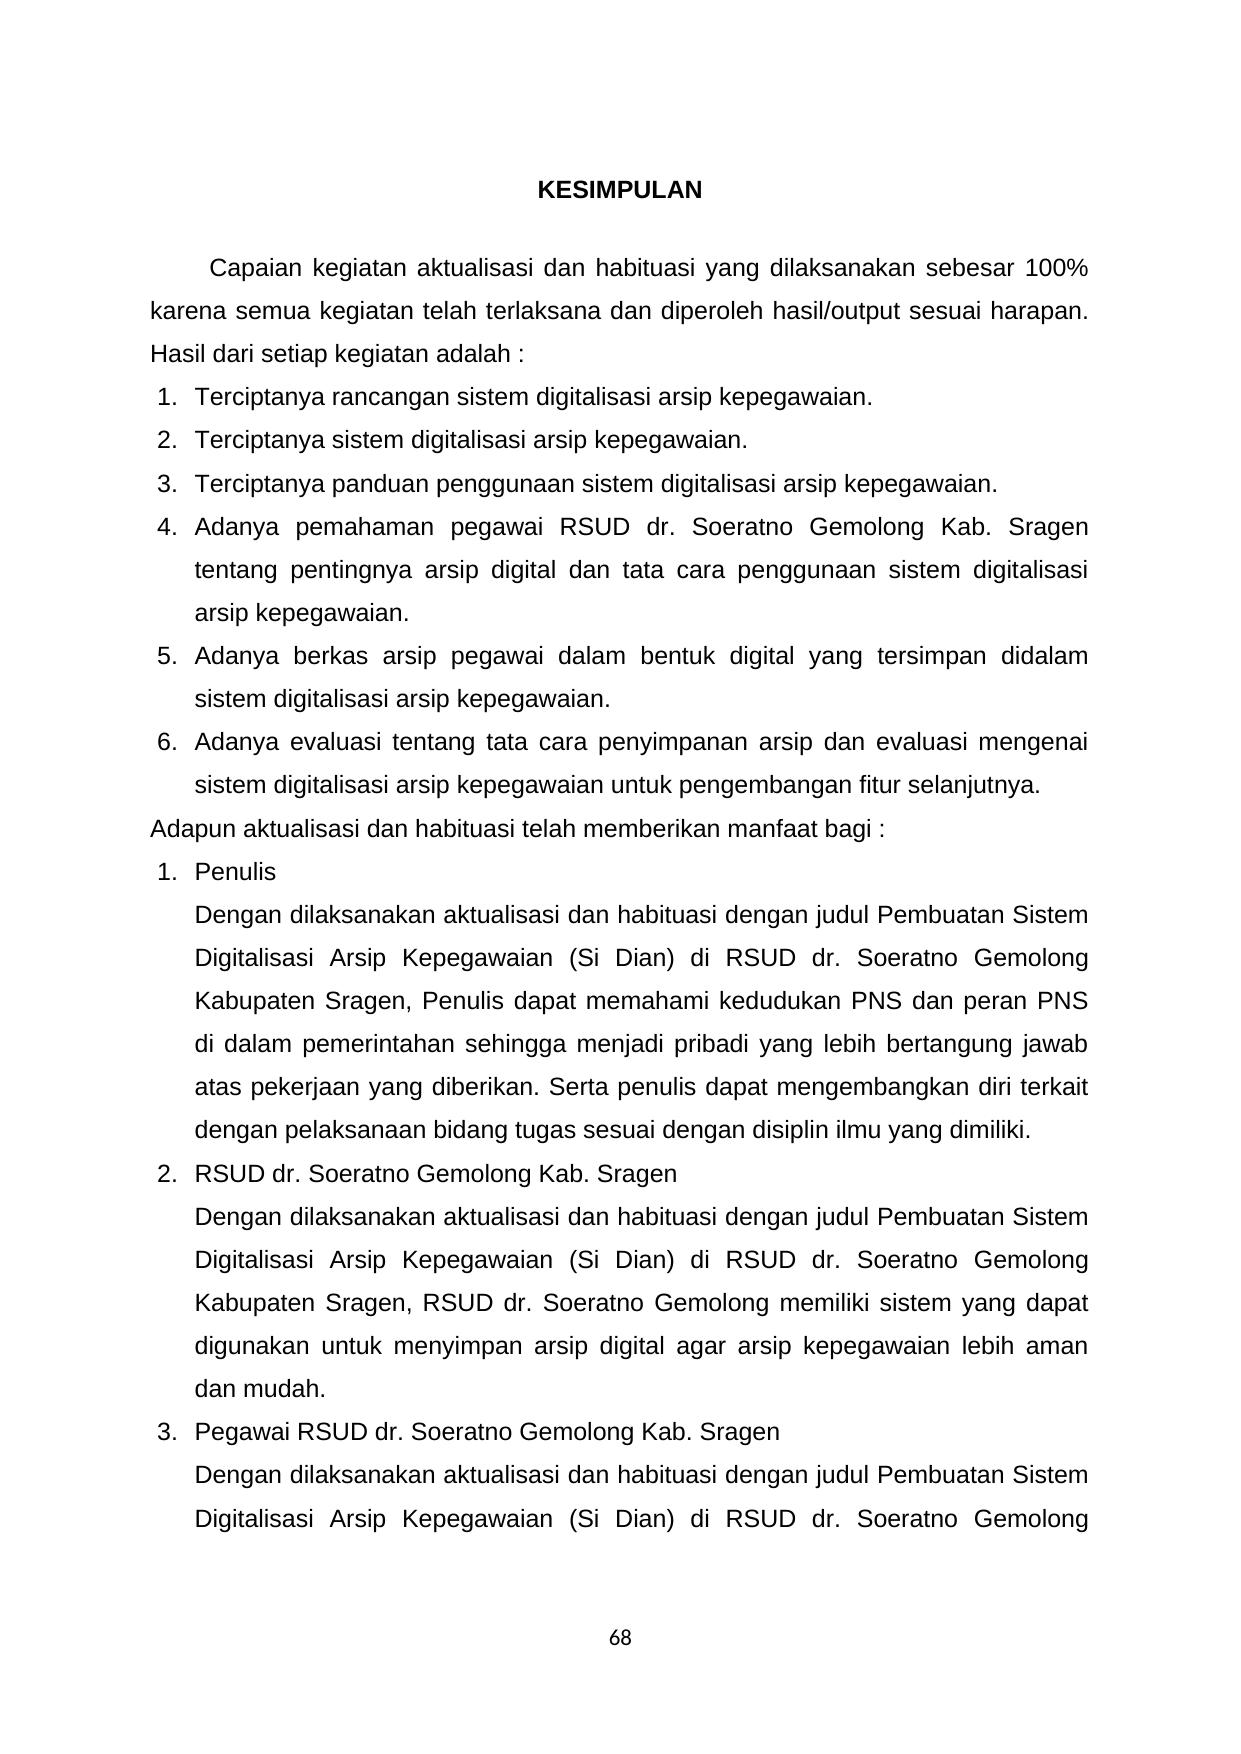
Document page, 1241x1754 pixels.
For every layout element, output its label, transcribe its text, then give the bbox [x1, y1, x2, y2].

list Adanya pemahaman pegawai RSUD dr. Soeratno Gemolong Kab. Sragen tentang pentingnya arsip digital dan tata cara penggunaan sistem digitalisasi arsip kepegawaian. [157, 512, 1090, 627]
list Terciptanya sistem digitalisasi arsip kepegawaian. [157, 425, 1090, 454]
list Dengan dilaksanakan aktualisasi dan habituasi dengan judul Pembuatan Sistem Digitalisasi Arsip Kepegawaian (Si Dian) di RSUD dr. Soeratno Gemolong Kabupaten Sragen, RSUD dr. Soeratno Gemolong memiliki sistem yang dapat digunakan untuk menyimpan arsip digital agar arsip kepegawaian lebih aman dan mudah. [194, 1202, 1090, 1403]
text Capaian kegiatan aktualisasi dan habituasi yang dilaksanakan sebesar 100% karena semua kegiatan telah terlaksana dan diperoleh hasil/output sesuai harapan. Hasil dari setiap kegiatan adalah : [150, 253, 1090, 368]
list Penulis [157, 857, 1090, 885]
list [194, 1460, 1090, 1532]
text Adapun aktualisasi dan habituasi telah memberikan manfaat bagi : [150, 813, 1090, 842]
list RSUD dr. Soeratno Gemolong Kab. Sragen [157, 1158, 1090, 1187]
subtitle KESIMPULAN [150, 175, 1090, 204]
list Terciptanya rancangan sistem digitalisasi arsip kepegawaian. [157, 382, 1090, 411]
list Adanya evaluasi tentang tata cara penyimpanan arsip dan evaluasi mengenai sistem digitalisasi arsip kepegawaian untuk pengembangan fitur selanjutnya. [157, 727, 1090, 799]
list Pegawai RSUD dr. Soeratno Gemolong Kab. Sragen [157, 1417, 1090, 1446]
list Terciptanya panduan penggunaan sistem digitalisasi arsip kepegawaian. [157, 468, 1090, 497]
list Adanya berkas arsip pegawai dalam bentuk digital yang tersimpan didalam sistem digitalisasi arsip kepegawaian. [157, 641, 1090, 713]
list Dengan dilaksanakan aktualisasi dan habituasi dengan judul Pembuatan Sistem Digitalisasi Arsip Kepegawaian (Si Dian) di RSUD dr. Soeratno Gemolong Kabupaten Sragen, Penulis dapat memahami kedudukan PNS dan peran PNS di dalam pemerintahan sehingga menjadi pribadi yang lebih bertangung jawab atas pekerjaan yang diberikan. Serta penulis dapat mengembangkan diri terkait dengan pelaksanaan bidang tugas sesuai dengan disiplin ilmu yang dimiliki. [194, 900, 1090, 1144]
